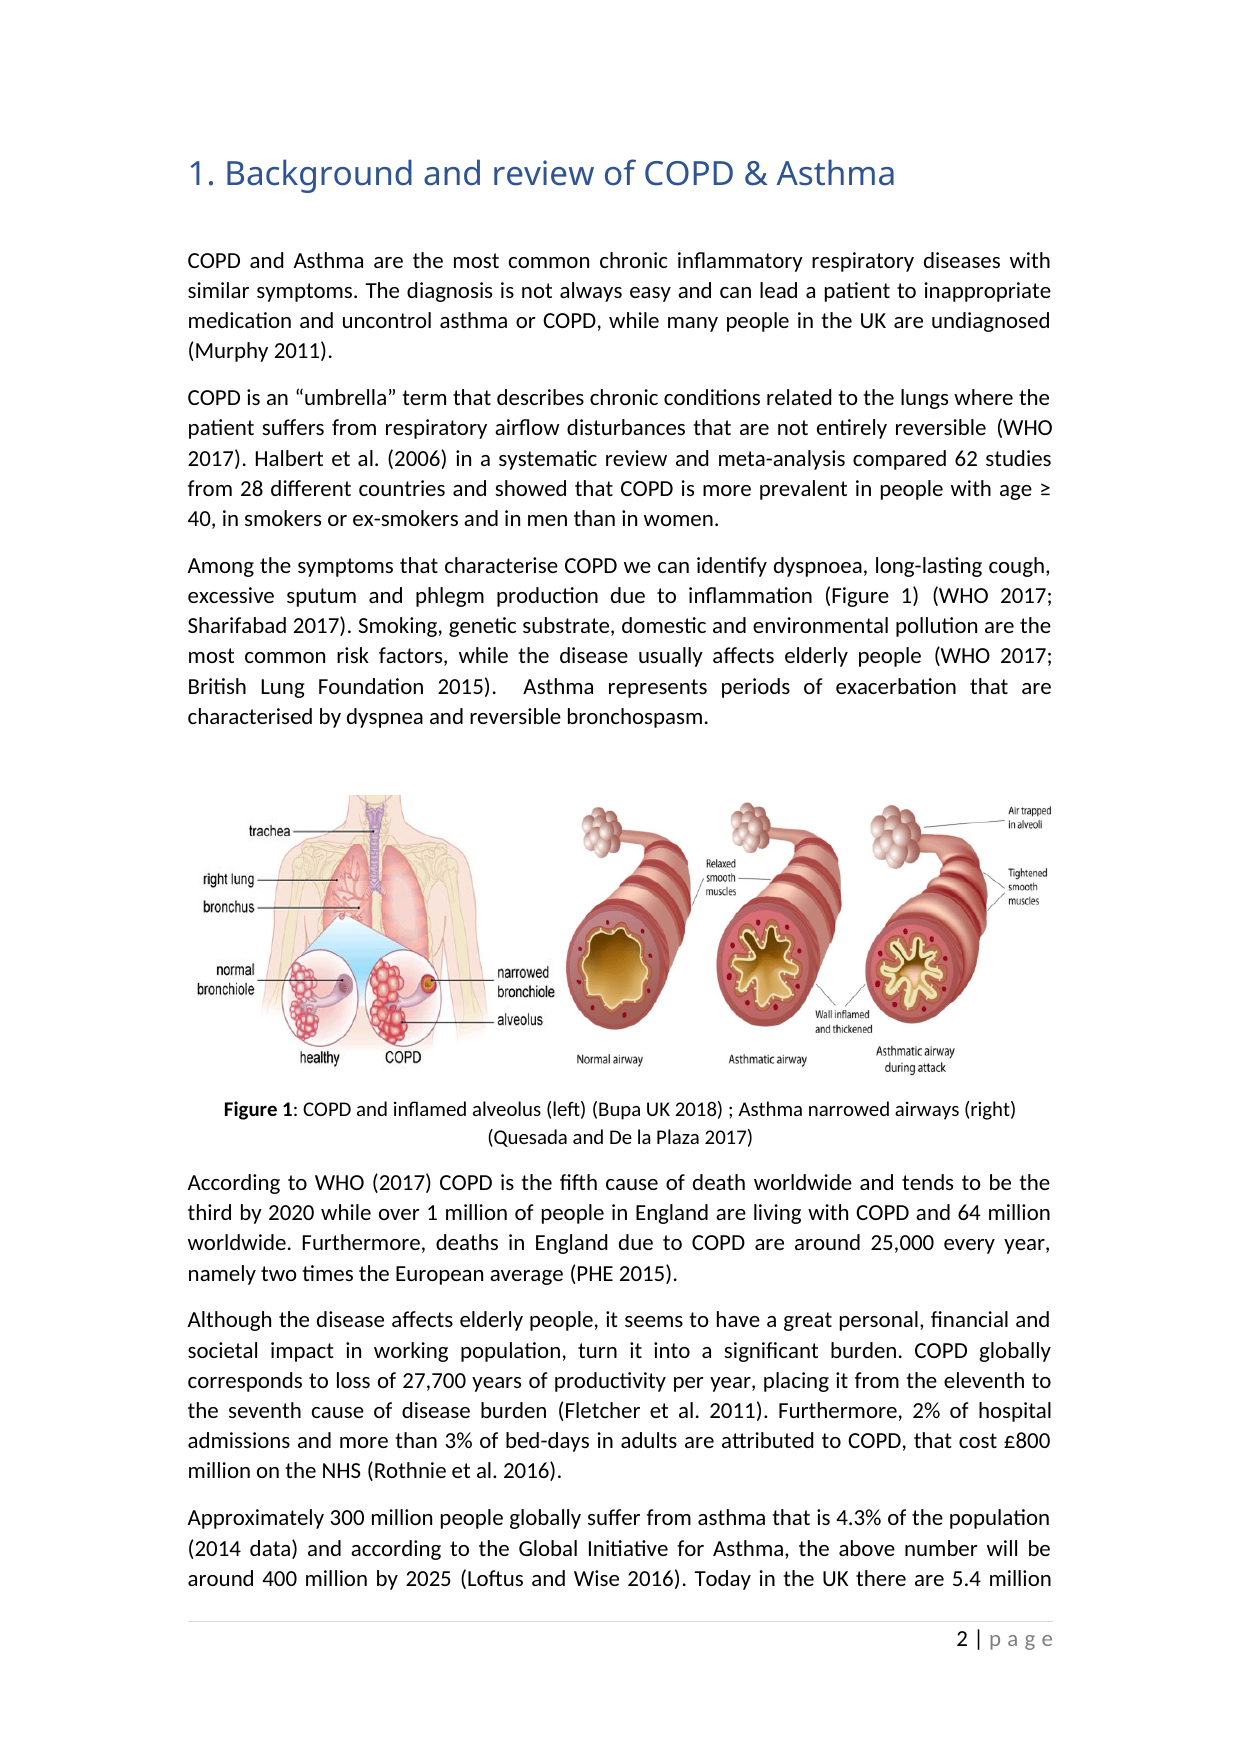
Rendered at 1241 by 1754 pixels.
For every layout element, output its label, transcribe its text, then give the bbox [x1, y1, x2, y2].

picture [188, 795, 558, 1078]
text According to WHO (2017) COPD is the fifth cause of death worldwide and tends to be the third by 2020 while over 1 million of people in England are living with COPD and 64 million worldwide. Furthermore, deaths in England due to COPD are around 25,000 every year, namely two times the European average (PHE 2015). [187, 1168, 1053, 1287]
subtitle 1. Background and review of COPD & Asthma [187, 150, 1053, 195]
text Although the disease affects elderly people, it seems to have a great personal, financial and societal impact in working population, turn it into a significant burden. COPD globally corresponds to loss of 27,700 years of productivity per year, placing it from the eleventh to the seventh cause of disease burden (Fletcher et al. 2011). Furthermore, 2% of hospital admissions and more than 3% of bed-days in adults are attributed to COPD, that cost £800 million on the NHS (Rothnie et al. 2016). [187, 1306, 1053, 1485]
text Among the symptoms that characterise COPD we can identify dyspnoea, long-lasting cough, excessive sputum and phlegm production due to inflammation (Figure 1) (WHO 2017; Sharifabad 2017). Smoking, genetic substrate, domestic and environmental pollution are the most common risk factors, while the disease usually affects elderly people (WHO 2017; British Lung Foundation 2015). Asthma represents periods of exacerbation that are characterised by dyspnea and reversible bronchospasm. [187, 551, 1053, 730]
picture [563, 800, 1052, 1078]
text Figure 1: COPD and inflamed alveolus (left) (Bupa UK 2018) ; Asthma narrowed airways (right) (Quesada and De la Plaza 2017) [187, 1097, 1053, 1149]
text COPD and Asthma are the most common chronic inflammatory respiratory diseases with similar symptoms. The diagnosis is not always easy and can lead a patient to inappropriate medication and uncontrol asthma or COPD, while many people in the UK are undiagnosed (Murphy 2011). [187, 246, 1053, 364]
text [187, 1503, 1053, 1592]
text COPD is an “umbrella” term that describes chronic conditions related to the lungs where the patient suffers from respiratory airflow disturbances that are not entirely reversible (WHO 2017). Halbert et al. (2006) in a systematic review and meta-analysis compared 62 studies from 28 different countries and showed that COPD is more prevalent in people with age ≥ 40, in smokers or ex-smokers and in men than in women. [187, 383, 1053, 532]
